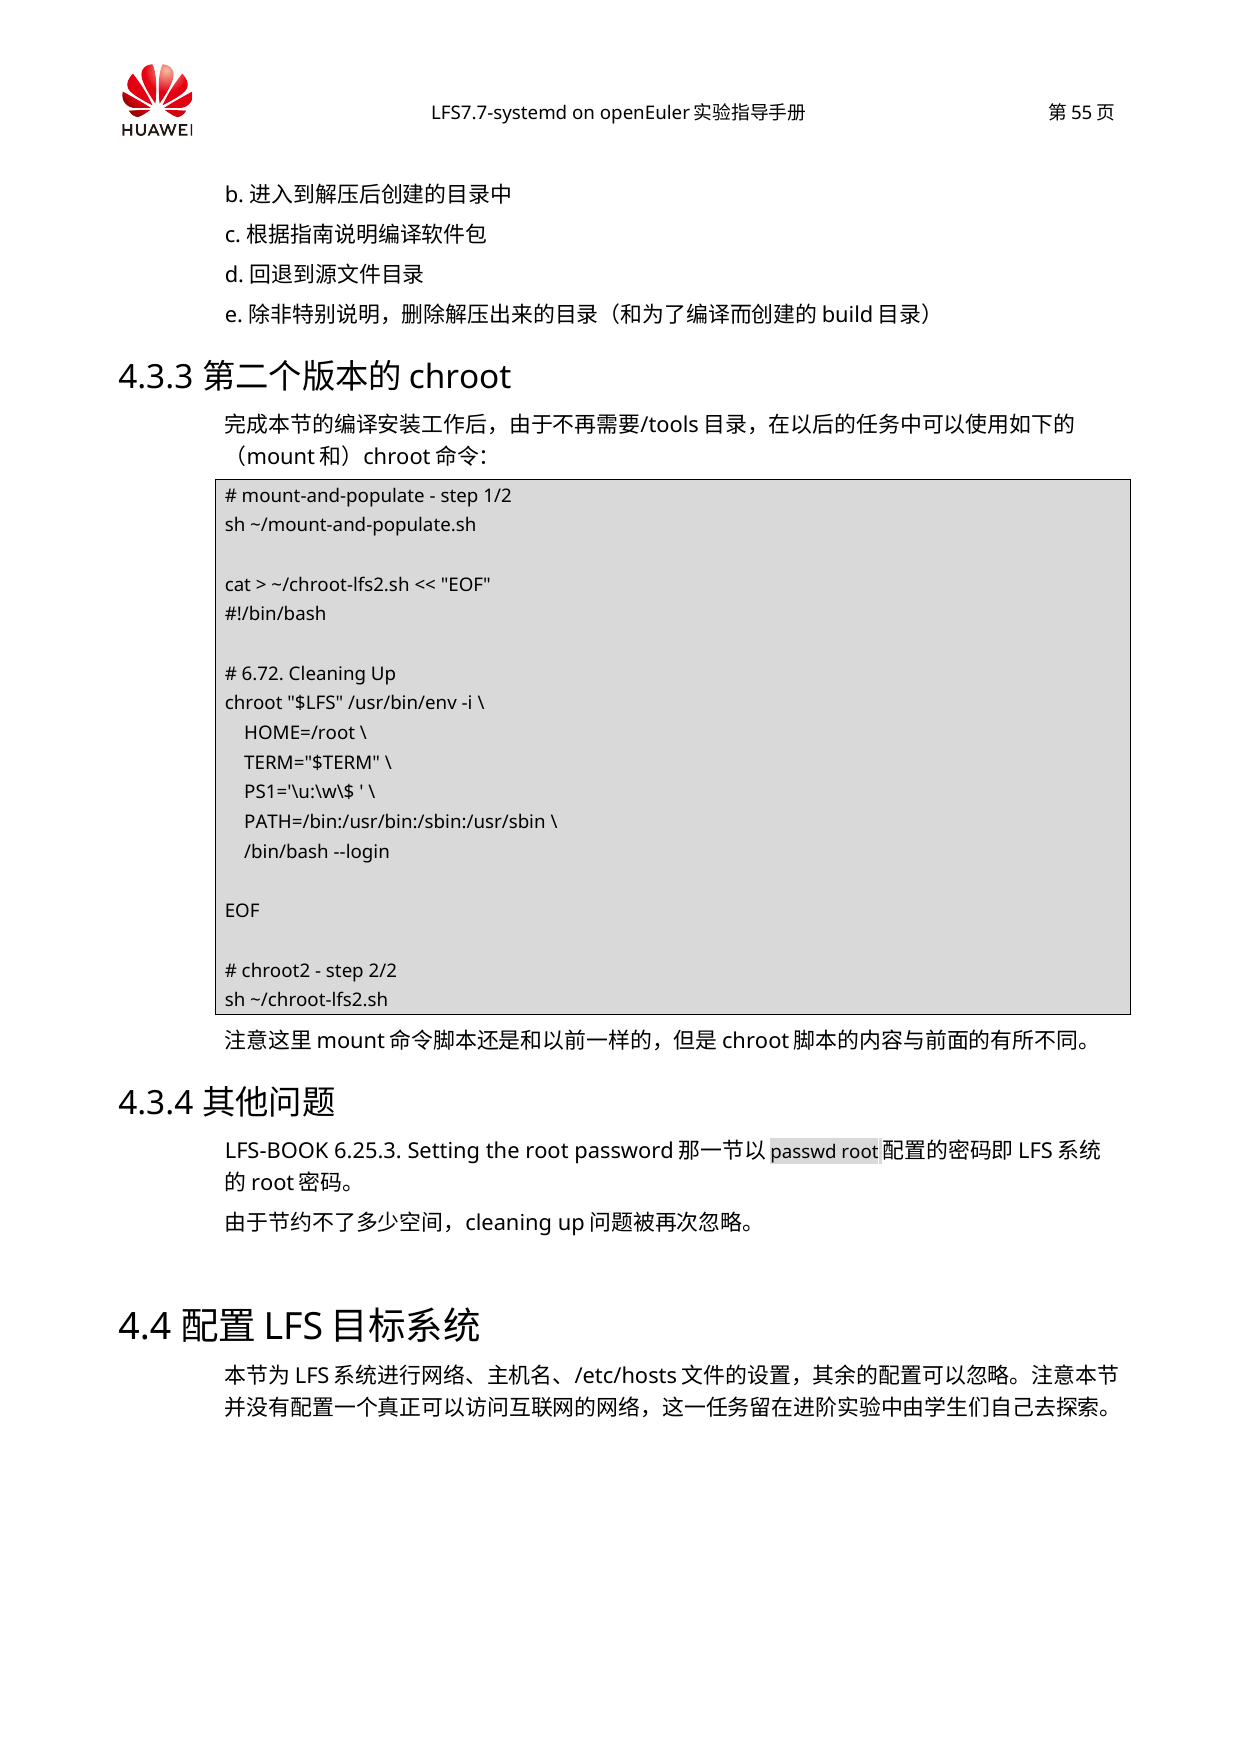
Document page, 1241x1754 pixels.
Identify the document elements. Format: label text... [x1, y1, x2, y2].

text TERM="$TERM" \ [216, 746, 1130, 774]
text PATH=/bin:/usr/bin:/sbin:/usr/sbin \ [216, 805, 1130, 834]
text 注意这里mount命令脚本还是和以前一样的，但是chroot脚本的内容与前面的有所不同。 [224, 1023, 1122, 1055]
text b. 进入到解压后创建的目录中 [224, 177, 1122, 209]
text cat > ~/chroot-lfs2.sh << "EOF" [216, 568, 1130, 596]
text # mount-and-populate - step 1/2 [216, 480, 1130, 507]
text sh ~/chroot-lfs2.sh [216, 983, 1130, 1014]
text #!/bin/bash [216, 597, 1130, 626]
text /bin/bash --login [216, 835, 1130, 864]
text EOF [216, 894, 1130, 923]
text chroot "$LFS" /usr/bin/env -i \ [216, 687, 1130, 715]
text 本节为LFS系统进行网络、主机名、/etc/hosts文件的设置，其余的配置可以忽略。注意本节并没有配置一个真正可以访问互联网的网络，这一任务留在进阶实验中由学生们自己去探索。 [224, 1358, 1122, 1422]
picture [122, 64, 193, 136]
text LFS-BOOK 6.25.3. Setting the root password那一节以passwd root配置的密码即LFS系统的root密码。 [224, 1133, 1122, 1196]
text PS1='\u:\w\$ ' \ [216, 776, 1130, 804]
text # 6.72. Cleaning Up [216, 657, 1130, 686]
subtitle 第二个版本的chroot [118, 350, 1122, 398]
text HOME=/root \ [216, 716, 1130, 745]
text 由于节约不了多少空间，cleaning up问题被再次忽略。 [224, 1205, 1122, 1237]
text e. 除非特别说明，删除解压出来的目录（和为了编译而创建的build目录） [224, 297, 1122, 329]
text 完成本节的编译安装工作后，由于不再需要/tools目录，在以后的任务中可以使用如下的（mount和）chroot命令： [224, 407, 1122, 470]
text c. 根据指南说明编译软件包 [224, 217, 1122, 249]
text sh ~/mount-and-populate.sh [216, 508, 1130, 537]
text d. 回退到源文件目录 [224, 257, 1122, 289]
text # chroot2 - step 2/2 [216, 954, 1130, 982]
subtitle 配置LFS目标系统 [118, 1299, 1122, 1350]
subtitle 其他问题 [118, 1076, 1122, 1124]
